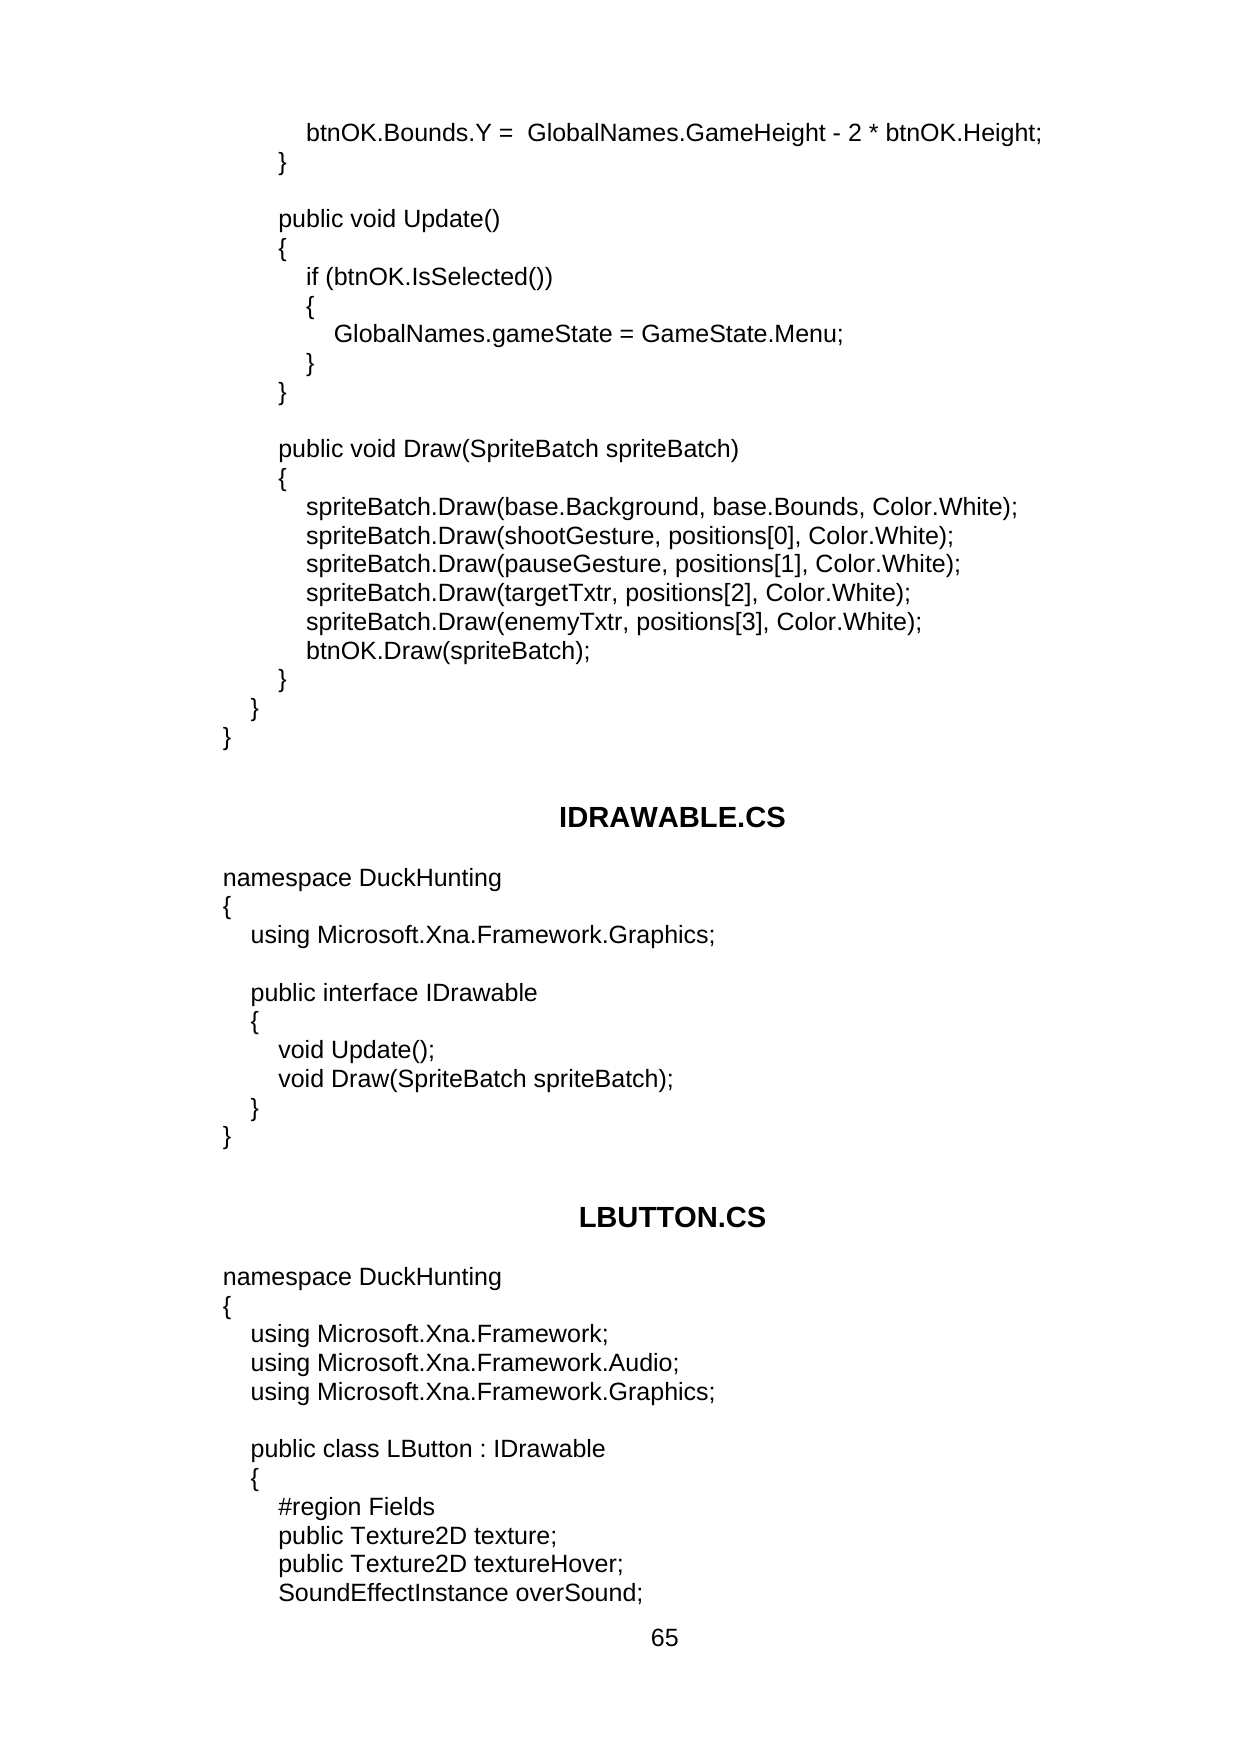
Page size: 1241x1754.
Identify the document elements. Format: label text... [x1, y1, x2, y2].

text using Microsoft.Xna.Framework.Graphics; [223, 1377, 1122, 1406]
text public interface IDrawable [223, 977, 1122, 1006]
text } [223, 1121, 1122, 1150]
text btnOK.Draw(spriteBatch); [223, 636, 1122, 664]
text void Draw(SpriteBatch spriteBatch); [223, 1064, 1122, 1092]
text public Texture2D textureHover; [223, 1549, 1122, 1578]
text { [223, 233, 1122, 262]
text GlobalNames.gameState = GameState.Menu; [223, 319, 1122, 348]
text { [223, 1291, 1122, 1319]
text } [223, 664, 1122, 693]
subtitle LBUTTON.CS [223, 1199, 1122, 1233]
text } [223, 377, 1122, 406]
subtitle IDRAWABLE.CS [223, 800, 1122, 834]
text btnOK.Bounds.Y = GlobalNames.GameHeight - 2 * btnOK.Height; [223, 118, 1122, 147]
text } [223, 722, 1122, 751]
text #region Fields [223, 1492, 1122, 1521]
text public Texture2D texture; [223, 1521, 1122, 1549]
text using Microsoft.Xna.Framework; [223, 1319, 1122, 1348]
text if (btnOK.IsSelected()) [223, 262, 1122, 291]
text using Microsoft.Xna.Framework.Audio; [223, 1348, 1122, 1377]
text namespace DuckHunting [223, 862, 1122, 891]
text public class LButton : IDrawable [223, 1434, 1122, 1463]
text } [223, 1092, 1122, 1121]
text spriteBatch.Draw(base.Background, base.Bounds, Color.White); [223, 492, 1122, 521]
text using Microsoft.Xna.Framework.Graphics; [223, 920, 1122, 949]
text { [223, 1006, 1122, 1035]
text spriteBatch.Draw(enemyTxtr, positions[3], Color.White); [223, 607, 1122, 636]
text SoundEffectInstance overSound; [223, 1578, 1122, 1607]
text namespace DuckHunting [223, 1262, 1122, 1291]
text spriteBatch.Draw(shootGesture, positions[0], Color.White); [223, 521, 1122, 549]
text public void Update() [223, 204, 1122, 233]
text spriteBatch.Draw(targetTxtr, positions[2], Color.White); [223, 578, 1122, 607]
text } [223, 147, 1122, 176]
text } [223, 348, 1122, 377]
text public void Draw(SpriteBatch spriteBatch) [223, 434, 1122, 463]
text } [223, 693, 1122, 722]
text { [223, 891, 1122, 920]
text void Update(); [223, 1035, 1122, 1064]
text { [223, 463, 1122, 492]
text { [223, 1463, 1122, 1492]
text { [223, 291, 1122, 319]
text spriteBatch.Draw(pauseGesture, positions[1], Color.White); [223, 549, 1122, 578]
